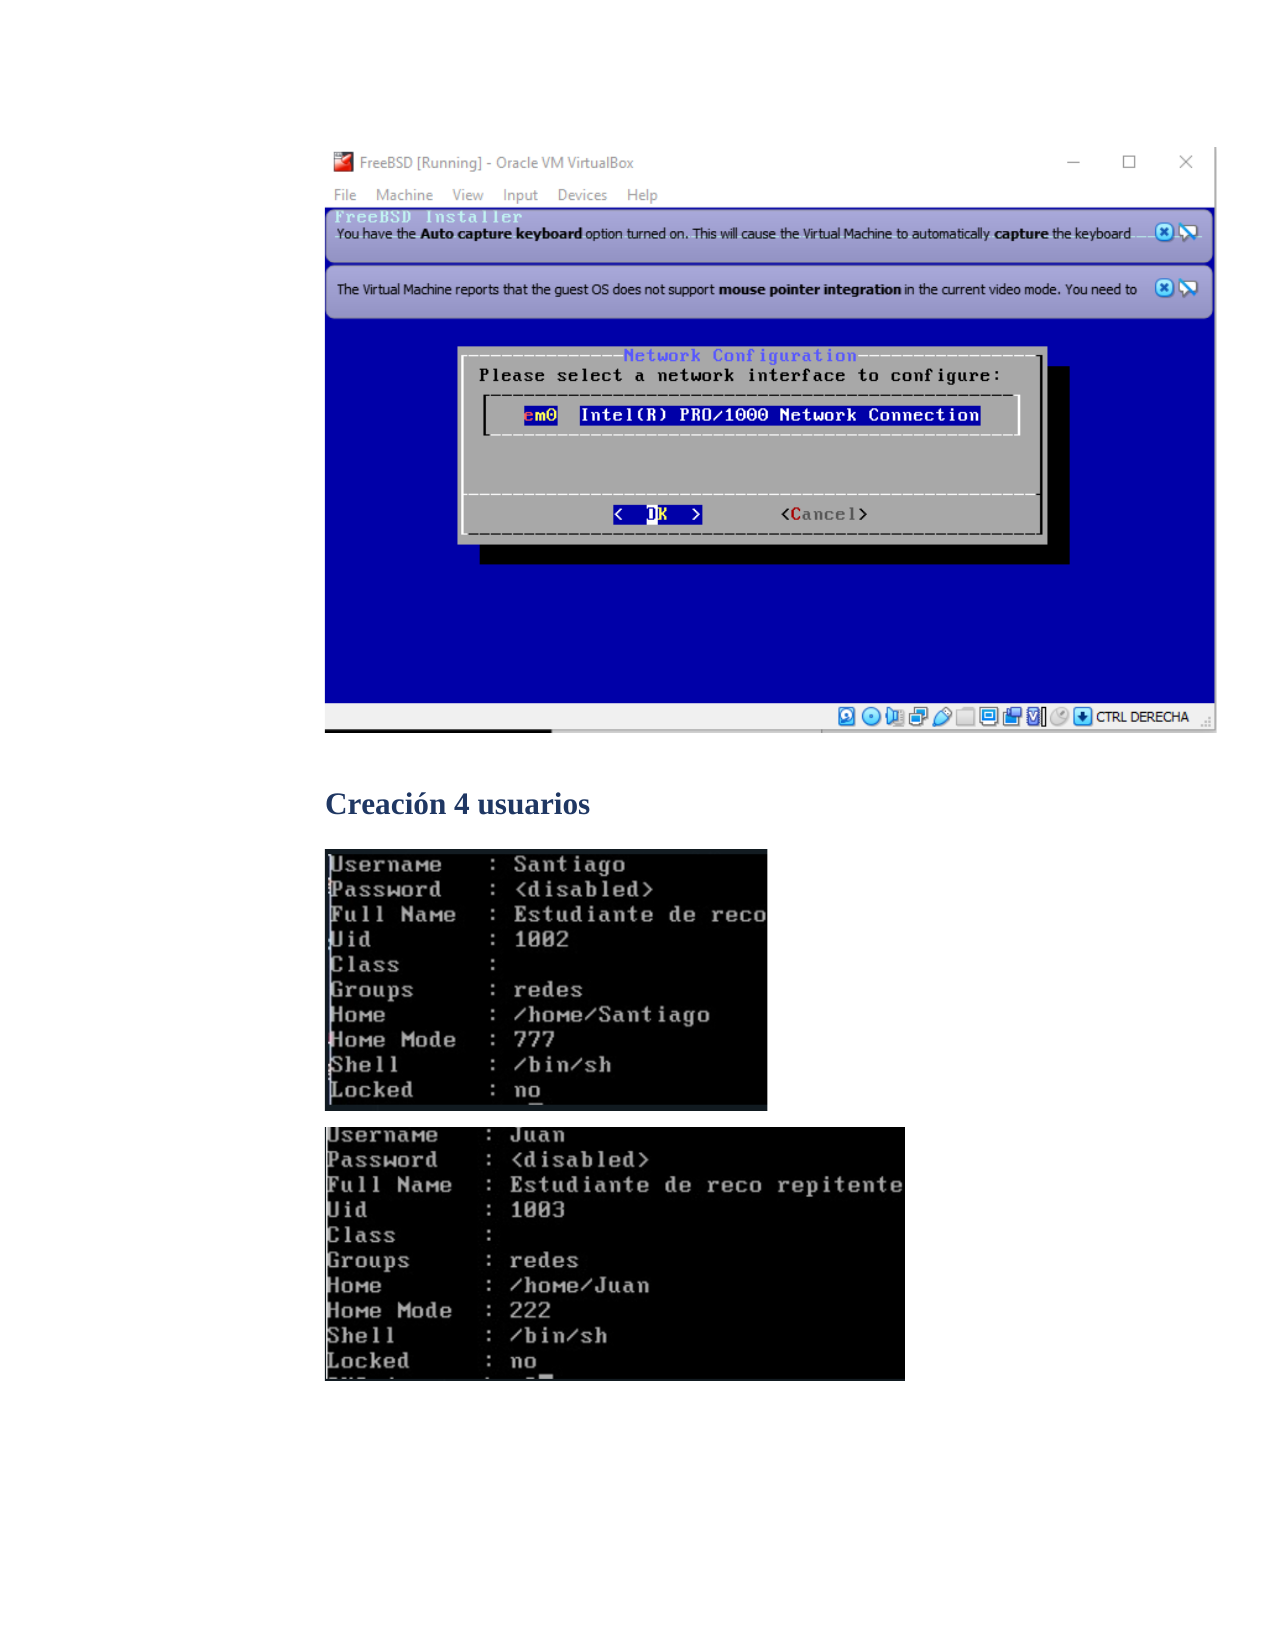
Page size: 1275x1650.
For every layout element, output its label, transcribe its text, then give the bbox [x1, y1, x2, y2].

subtitle Creación 4 usuarios [251, 785, 1098, 821]
picture [324, 1127, 905, 1381]
picture [324, 147, 1217, 733]
picture [324, 849, 768, 1111]
